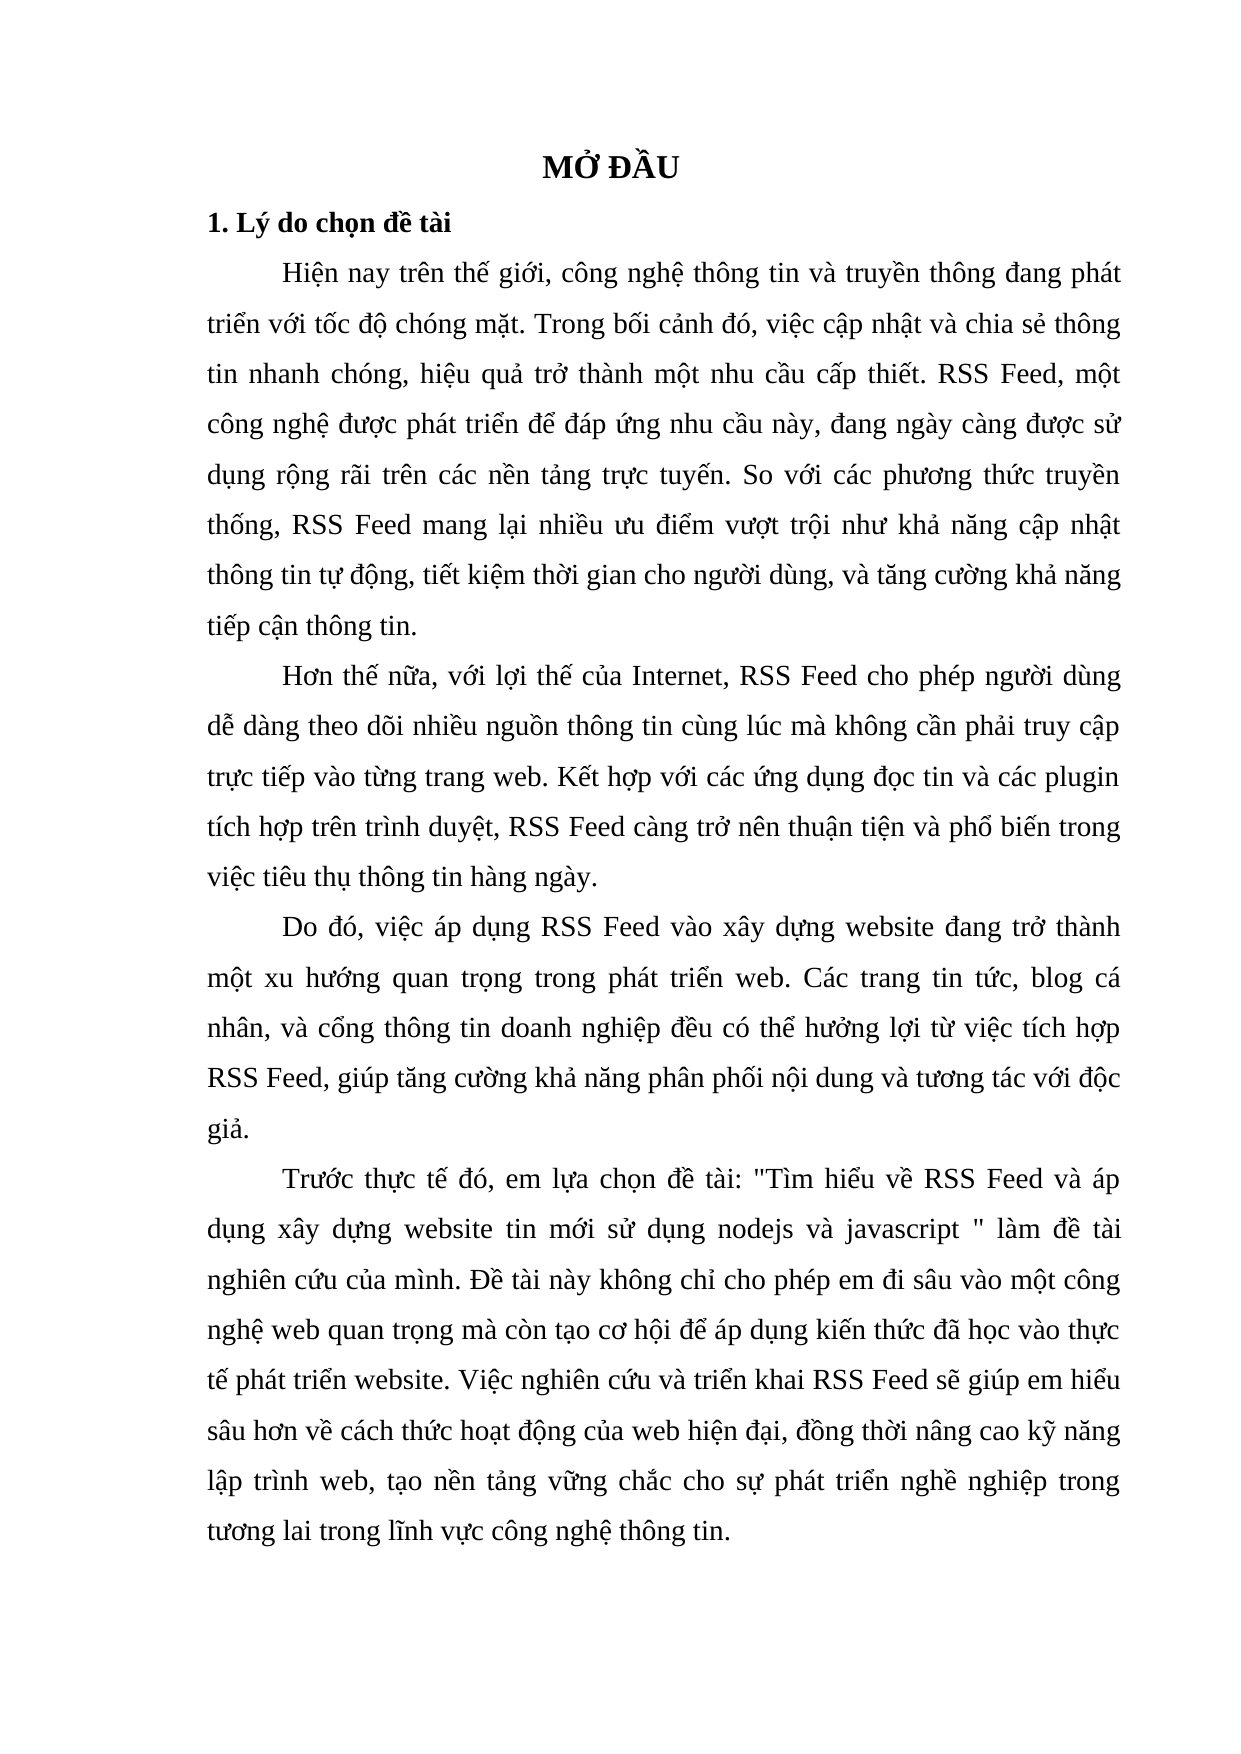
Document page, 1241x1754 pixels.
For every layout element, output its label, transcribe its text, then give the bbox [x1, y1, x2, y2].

text Trước thực tế đó, em lựa chọn đề tài: "Tìm hiểu về RSS Feed và áp dụng xây dựng website tin mới sử dụng nodejs và javascript " làm đề tài nghiên cứu của mình. Đề tài này không chỉ cho phép em đi sâu vào một công nghệ web quan trọng mà còn tạo cơ hội để áp dụng kiến thức đã học vào thực tế phát triển website. Việc nghiên cứu và triển khai RSS Feed sẽ giúp em hiểu sâu hơn về cách thức hoạt động của web hiện đại, đồng thời nâng cao kỹ năng lập trình web, tạo nền tảng vững chắc cho sự phát triển nghề nghiệp trong tương lai trong lĩnh vực công nghệ thông tin. [207, 1161, 1122, 1547]
subtitle MỞ ĐẦU [244, 148, 978, 186]
subtitle 1. Lý do chọn đề tài [207, 205, 1122, 239]
text Hơn thế nữa, với lợi thế của Internet, RSS Feed cho phép người dùng dễ dàng theo dõi nhiều nguồn thông tin cùng lúc mà không cần phải truy cập trực tiếp vào từng trang web. Kết hợp với các ứng dụng đọc tin và các plugin tích hợp trên trình duyệt, RSS Feed càng trở nên thuận tiện và phổ biến trong việc tiêu thụ thông tin hàng ngày. [207, 658, 1122, 893]
text Hiện nay trên thế giới, công nghệ thông tin và truyền thông đang phát triển với tốc độ chóng mặt. Trong bối cảnh đó, việc cập nhật và chia sẻ thông tin nhanh chóng, hiệu quả trở thành một nhu cầu cấp thiết. RSS Feed, một công nghệ được phát triển để đáp ứng nhu cầu này, đang ngày càng được sử dụng rộng rãi trên các nền tảng trực tuyến. So với các phương thức truyền thống, RSS Feed mang lại nhiều ưu điểm vượt trội như khả năng cập nhật thông tin tự động, tiết kiệm thời gian cho người dùng, và tăng cường khả năng tiếp cận thông tin. [207, 256, 1122, 641]
text Do đó, việc áp dụng RSS Feed vào xây dựng website đang trở thành một xu hướng quan trọng trong phát triển web. Các trang tin tức, blog cá nhân, và cổng thông tin doanh nghiệp đều có thể hưởng lợi từ việc tích hợp RSS Feed, giúp tăng cường khả năng phân phối nội dung và tương tác với độc giả. [207, 909, 1122, 1144]
